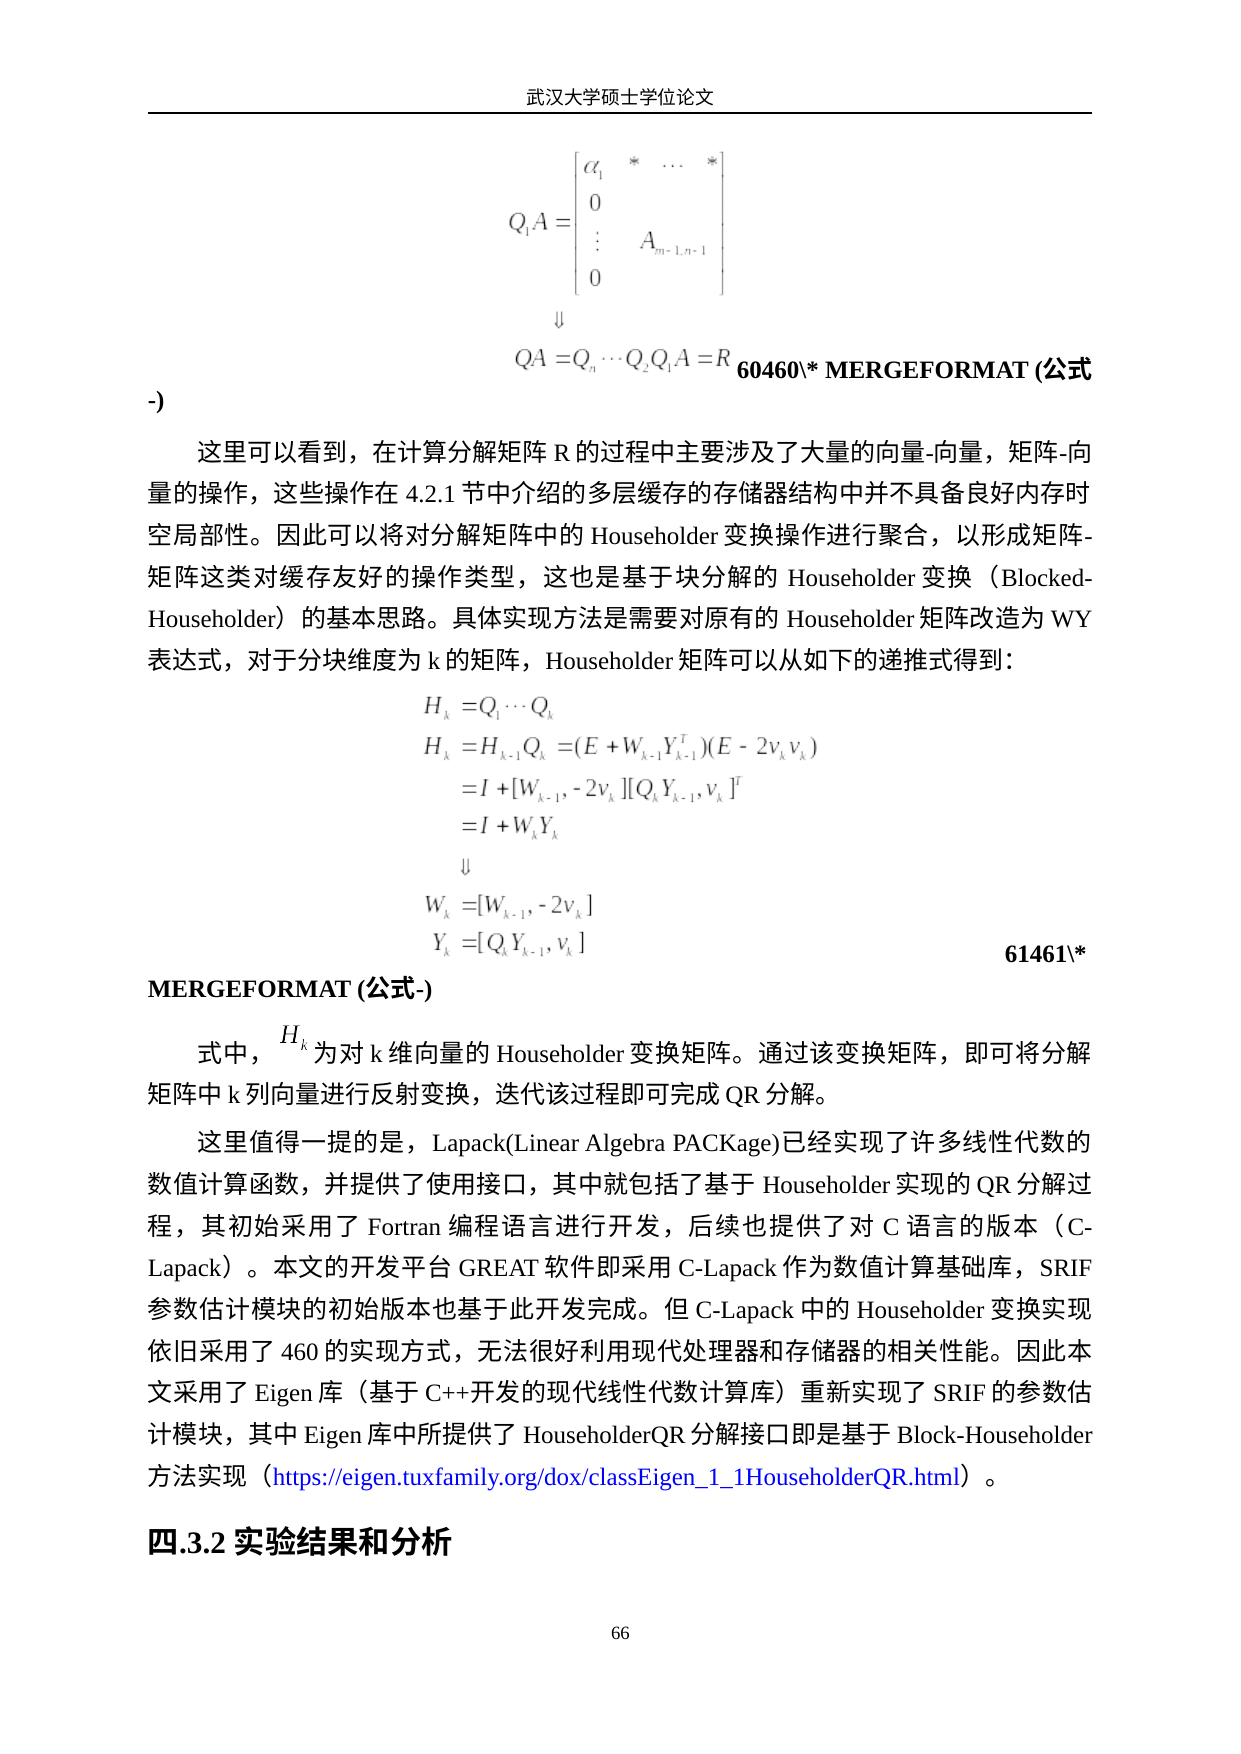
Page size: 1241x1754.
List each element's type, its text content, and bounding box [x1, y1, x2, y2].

text 这里可以看到，在计算分解矩阵R的过程中主要涉及了大量的向量-向量，矩阵-向量的操作，这些操作在4.2.1节中介绍的多层缓存的存储器结构中并不具备良好内存时空局部性。因此可以将对分解矩阵中的Householder变换操作进行聚合，以形成矩阵-矩阵这类对缓存友好的操作类型，这也是基于块分解的Householder变换（Blocked-Householder）的基本思路。具体实现方法是需要对原有的Householder矩阵改造为WY表达式，对于分块维度为k的矩阵，Householder矩阵可以从如下的递推式得到： [148, 427, 1092, 677]
text 这里值得一提的是，Lapack(Linear Algebra PACKage)已经实现了许多线性代数的数值计算函数，并提供了使用接口，其中就包括了基于Householder实现的QR分解过程，其初始采用了Fortran编程语言进行开发，后续也提供了对C语言的版本（C-Lapack）。本文的开发平台GREAT软件即采用C-Lapack作为数值计算基础库，SRIF参数估计模块的初始版本也基于此开发完成。但C-Lapack中的Householder变换实现依旧采用了的实现方式，无法很好利用现代处理器和存储器的相关性能。因此本文采用了Eigen库（基于C++开发的现代线性代数计算库）重新实现了SRIF的参数估计模块，其中Eigen库中所提供了HouseholderQR分解接口即是基于Block-Householder方法实现（https://eigen.tuxfamily.org/dox/classEigen_1_1HouseholderQR.html）。 [148, 1117, 1092, 1492]
text 实验结果和分析 [148, 1517, 1092, 1562]
text 式中，为对k维向量的Householder变换矩阵。通过该变换矩阵，即可将分解矩阵中k列向量进行反射变换，迭代该过程即可完成QR分解。 [148, 1017, 1092, 1111]
